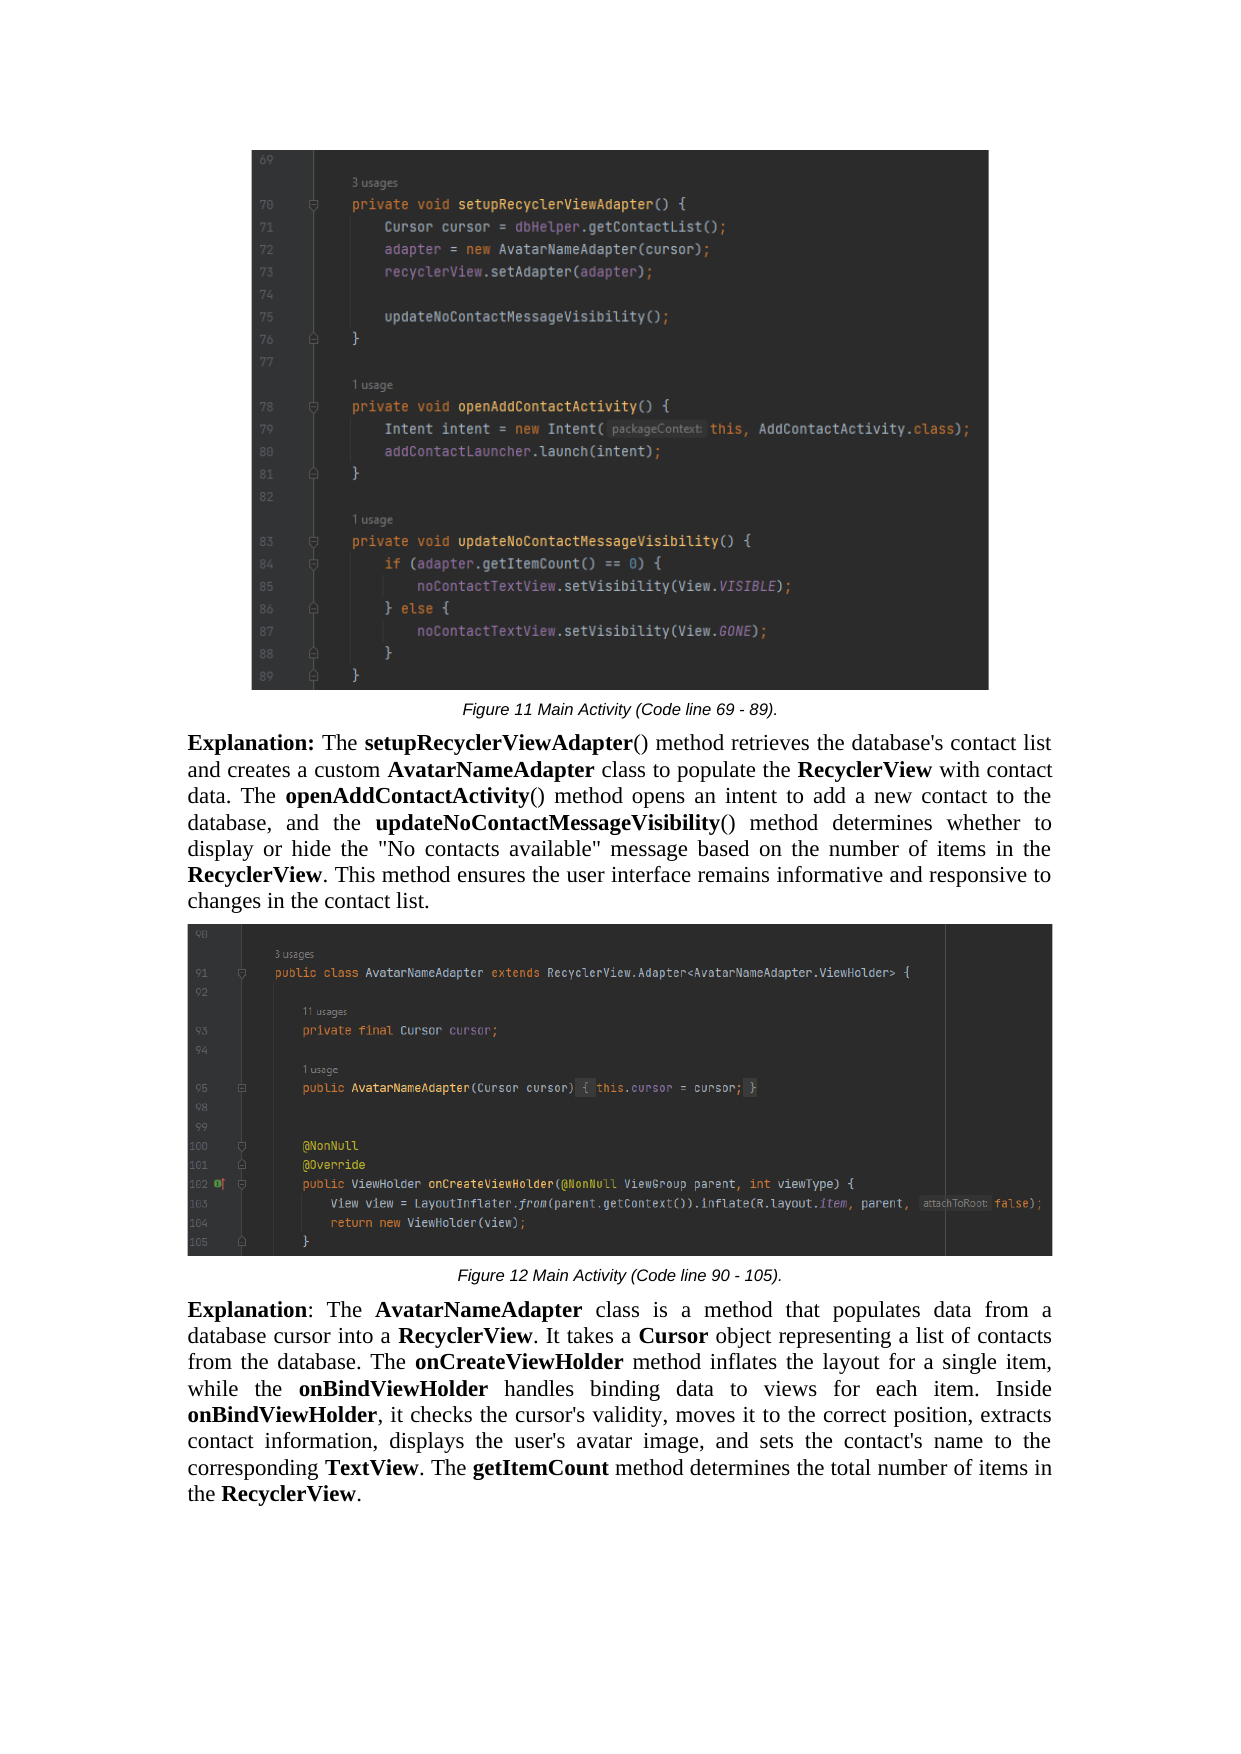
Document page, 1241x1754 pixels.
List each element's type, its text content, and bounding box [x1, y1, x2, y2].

text Figure 12 Main Activity (Code line 90 - 105). [187, 1266, 1053, 1285]
text Explanation: The setupRecyclerViewAdapter() method retrieves the database's contact list and creates a custom AvatarNameAdapter class to populate the RecyclerView with contact data. The openAddContactActivity() method opens an intent to add a new contact to the database, and the updateNoContactMessageVisibility() method determines whether to display or hide the "No contacts available" message based on the number of items in the RecyclerView. This method ensures the user interface remains informative and responsive to changes in the contact list. [187, 729, 1053, 914]
text Explanation: The AvatarNameAdapter class is a method that populates data from a database cursor into a RecyclerView. It takes a Cursor object representing a list of contacts from the database. The onCreateViewHolder method inflates the layout for a single item, while the onBindViewHolder handles binding data to views for each item. Inside onBindViewHolder, it checks the cursor's validity, moves it to the correct position, extracts contact information, displays the user's avatar image, and sets the contact's name to the corresponding TextView. The getItemCount method determines the total number of items in the RecyclerView. [187, 1296, 1053, 1507]
text Figure 11 Main Activity (Code line 69 - 89). [187, 700, 1053, 719]
picture [251, 150, 989, 690]
picture [187, 924, 1053, 1256]
